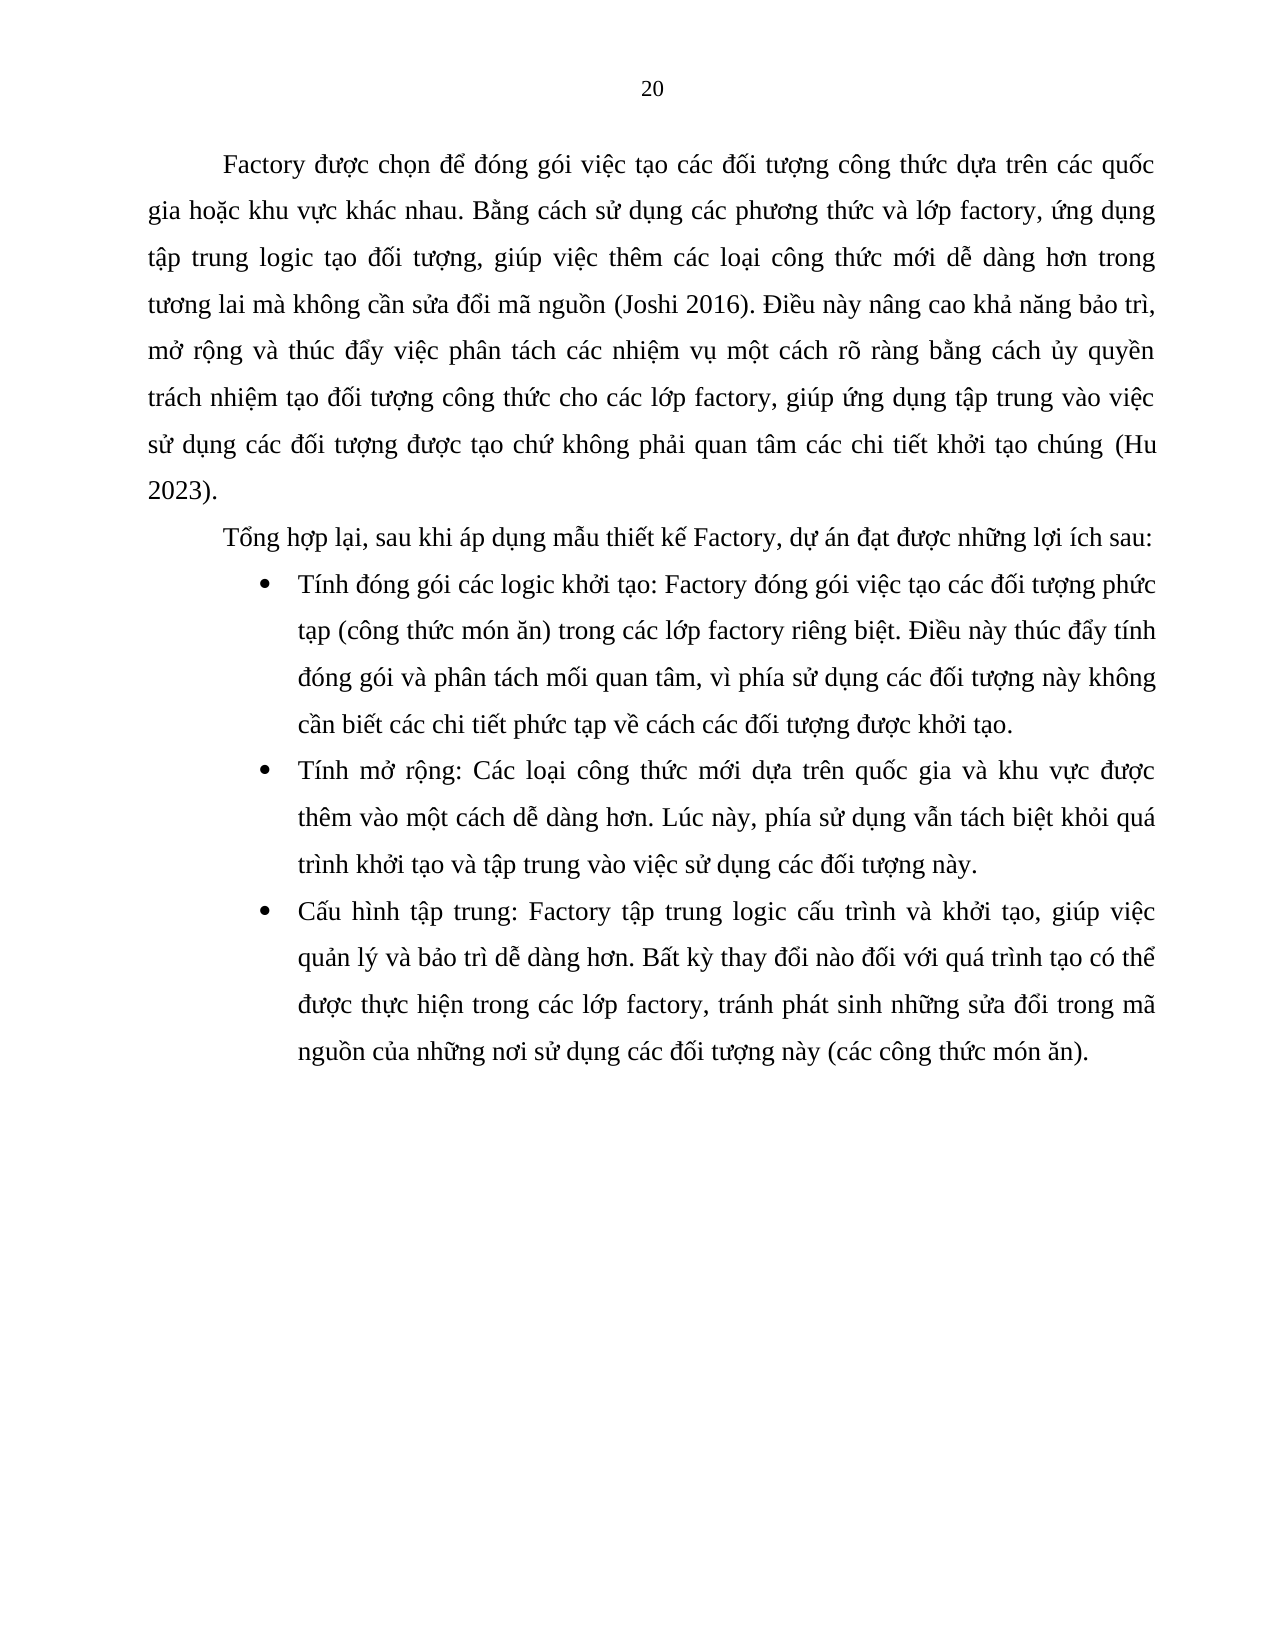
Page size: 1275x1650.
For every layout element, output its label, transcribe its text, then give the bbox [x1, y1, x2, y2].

text Factory được chọn để đóng gói việc tạo các đối tượng công thức dựa trên các quốc gia hoặc khu vực khác nhau. Bằng cách sử dụng các phương thức và lớp factory, ứng dụng tập trung logic tạo đối tượng, giúp việc thêm các loại công thức mới dễ dàng hơn trong tương lai mà không cần sửa đổi mã nguồn (Joshi 2016). Điều này nâng cao khả năng bảo trì, mở rộng và thúc đẩy việc phân tách các nhiệm vụ một cách rõ ràng bằng cách ủy quyền trách nhiệm tạo đối tượng công thức cho các lớp factory, giúp ứng dụng tập trung vào việc sử dụng các đối tượng được tạo chứ không phải quan tâm các chi tiết khởi tạo chúng (Hu 2023). [148, 148, 1157, 506]
text Tổng hợp lại, sau khi áp dụng mẫu thiết kế Factory, dự án đạt được những lợi ích sau: [148, 521, 1157, 552]
list Tính mở rộng: Các loại công thức mới dựa trên quốc gia và khu vực được thêm vào một cách dễ dàng hơn. Lúc này, phía sử dụng vẫn tách biệt khỏi quá trình khởi tạo và tập trung vào việc sử dụng các đối tượng này. [260, 754, 1157, 879]
list Cấu hình tập trung: Factory tập trung logic cấu trình và khởi tạo, giúp việc quản lý và bảo trì dễ dàng hơn. Bất kỳ thay đổi nào đối với quá trình tạo có thể được thực hiện trong các lớp factory, tránh phát sinh những sửa đổi trong mã nguồn của những nơi sử dụng các đối tượng này (các công thức món ăn). [260, 894, 1157, 1066]
list Tính đóng gói các logic khởi tạo: Factory đóng gói việc tạo các đối tượng phức tạp (công thức món ăn) trong các lớp factory riêng biệt. Điều này thúc đẩy tính đóng gói và phân tách mối quan tâm, vì phía sử dụng các đối tượng này không cần biết các chi tiết phức tạp về cách các đối tượng được khởi tạo. [260, 568, 1157, 739]
